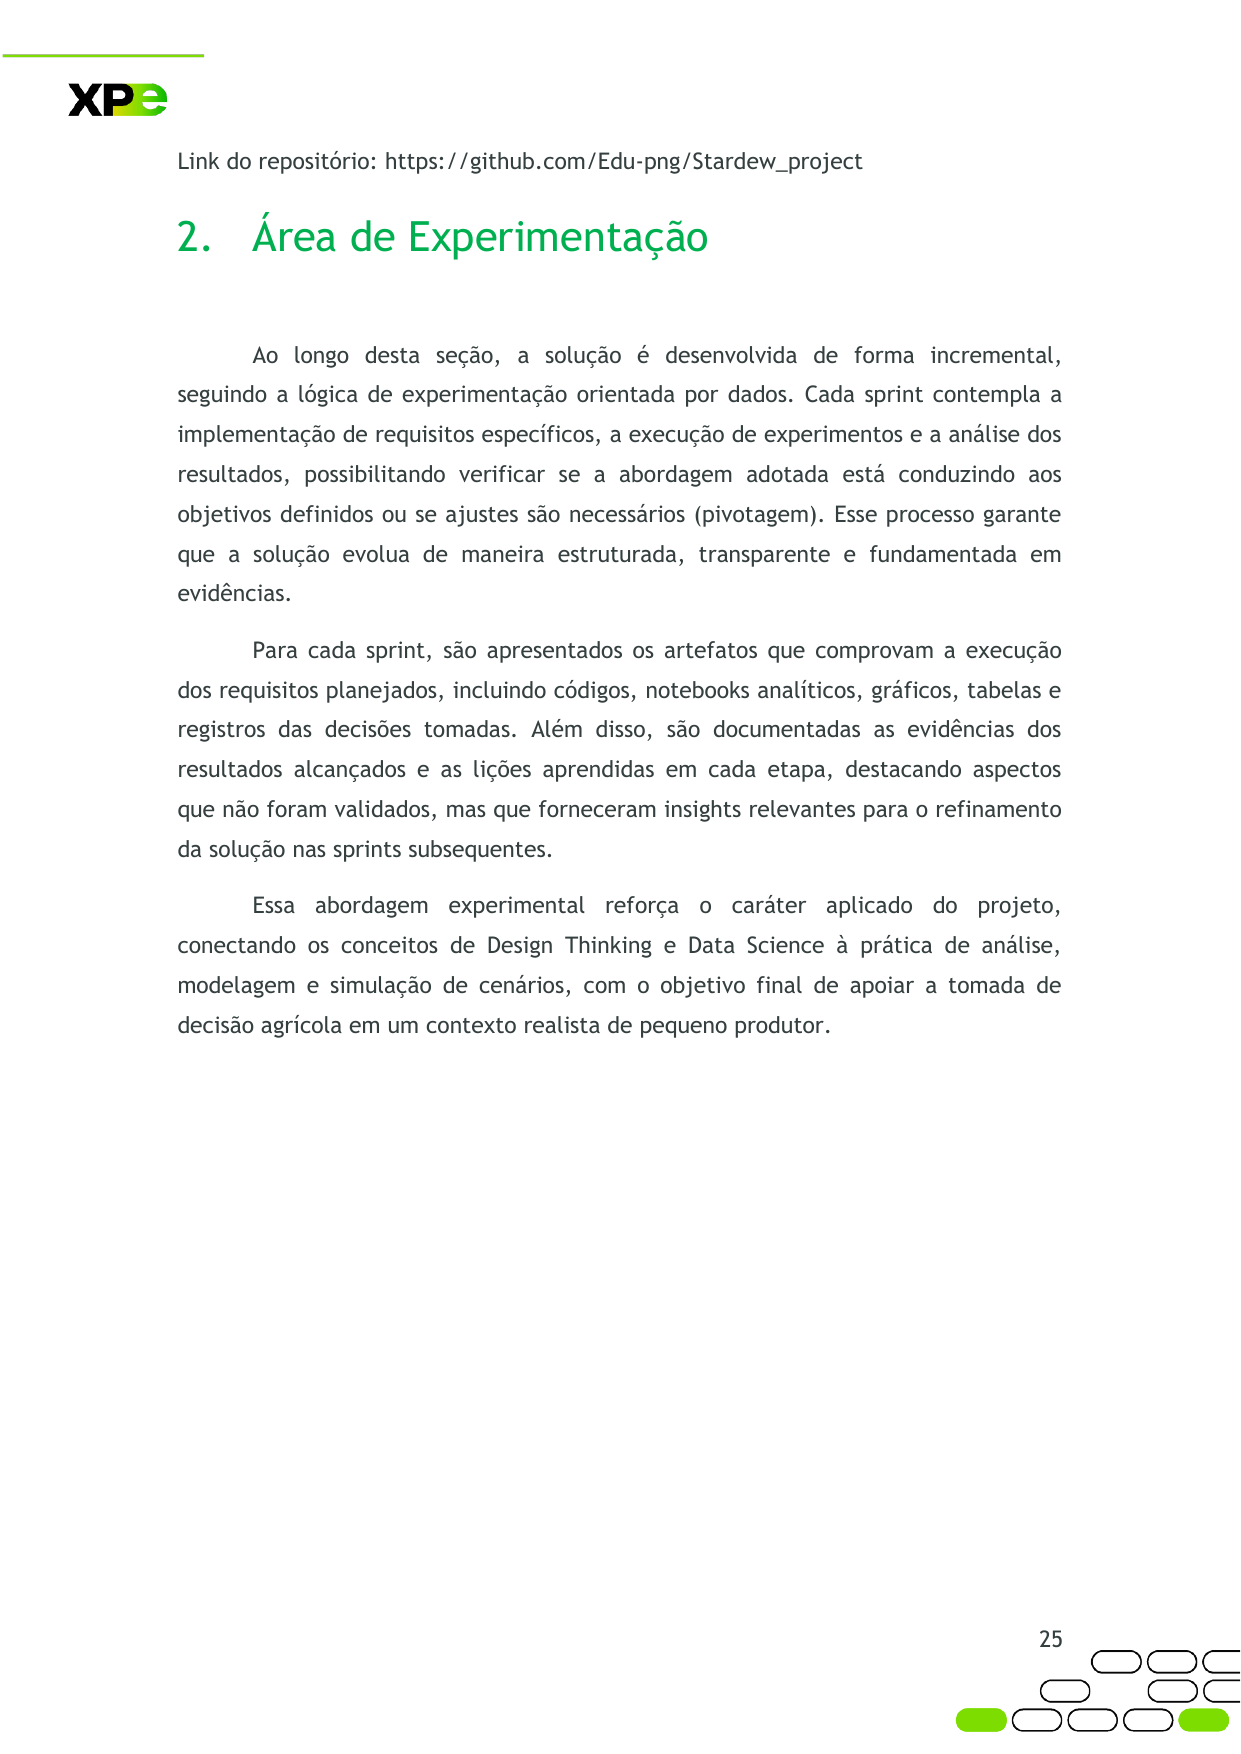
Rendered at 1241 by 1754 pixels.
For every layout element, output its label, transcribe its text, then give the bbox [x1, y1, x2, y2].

text Link do repositório: https://github.com/Edu-png/Stardew_project [177, 148, 1063, 174]
picture [2, 51, 205, 148]
text Ao longo desta seção, a solução é desenvolvida de forma incremental, seguindo a lógica de experimentação orientada por dados. Cada sprint contempla a implementação de requisitos específicos, a execução de experimentos e a análise dos resultados, possibilitando verificar se a abordagem adotada está conduzindo aos objetivos definidos ou se ajustes são necessários (pivotagem). Esse processo garante que a solução evolua de maneira estruturada, transparente e fundamentada em evidências. [177, 341, 1063, 607]
text Para cada sprint, são apresentados os artefatos que comprovam a execução dos requisitos planejados, incluindo códigos, notebooks analíticos, gráficos, tabelas e registros das decisões tomadas. Além disso, são documentadas as evidências dos resultados alcançados e as lições aprendidas em cada etapa, destacando aspectos que não foram validados, mas que forneceram insights relevantes para o refinamento da solução nas sprints subsequentes. [177, 637, 1063, 862]
text Essa abordagem experimental reforça o caráter aplicado do projeto, conectando os conceitos de Design Thinking e Data Science à prática de análise, modelagem e simulação de cenários, com o objetivo final de apoiar a tomada de decisão agrícola em um contexto realista de pequeno produtor. [177, 892, 1063, 1038]
picture [955, 1650, 1241, 1732]
subtitle 2. Área de Experimentação [177, 212, 1063, 261]
